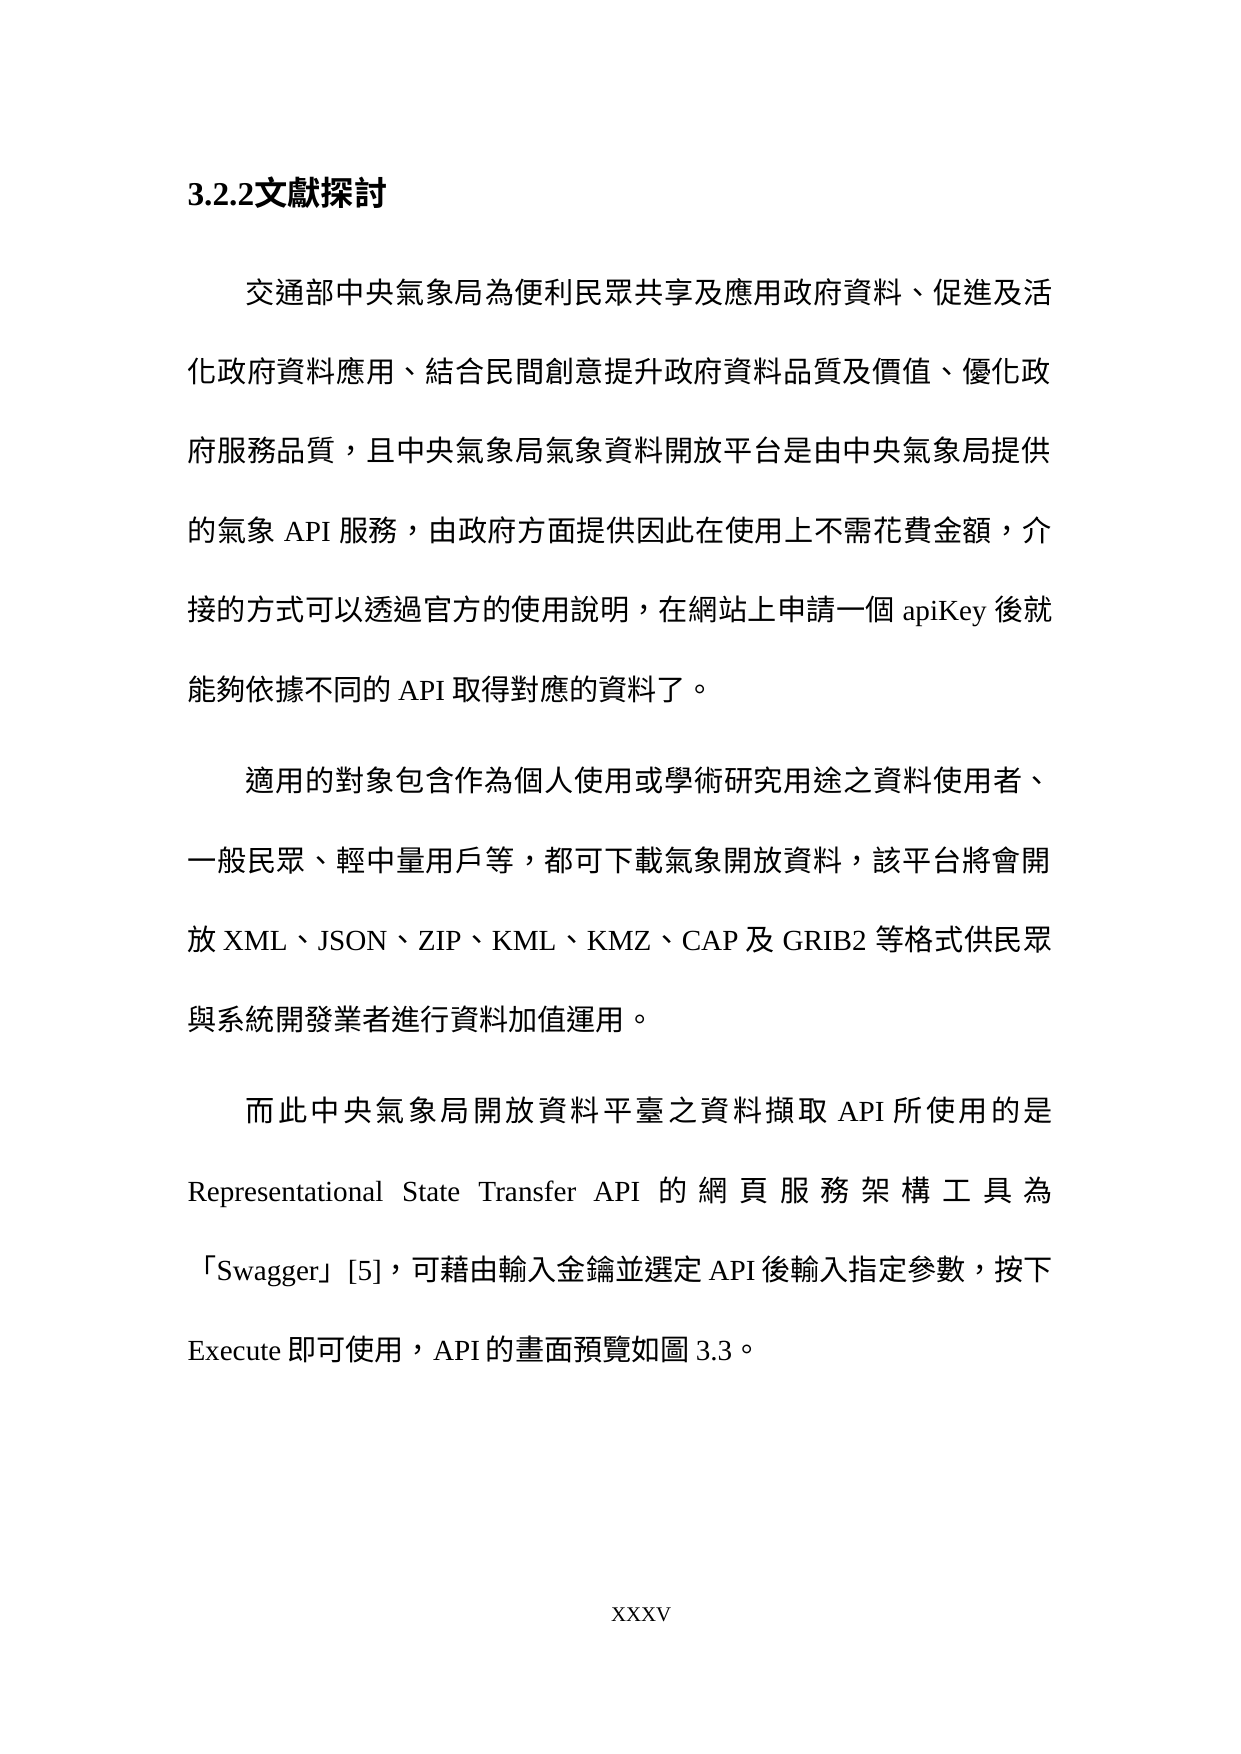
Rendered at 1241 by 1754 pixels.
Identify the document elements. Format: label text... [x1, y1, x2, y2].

text 適用的對象包含作為個人使用或學術研究用途之資料使用者、一般民眾、輕中量用戶等，都可下載氣象開放資料，該平台將會開放XML、JSON、ZIP、KML、KMZ、CAP 及 GRIB2 等格式供民眾與系統開發業者進行資料加值運用。 [187, 739, 1053, 1057]
text 而此中央氣象局開放資料平臺之資料擷取API所使用的是Representational State Transfer API的網頁服務架構工具為 「Swagger」[5]，可藉由輸入金鑰並選定API後輸入指定參數，按下Execute即可使用，API的畫面預覽如圖3.3。 [187, 1069, 1053, 1387]
text 交通部中央氣象局為便利民眾共享及應用政府資料、促進及活化政府資料應用、結合民間創意提升政府資料品質及價值、優化政府服務品質，且中央氣象局氣象資料開放平台是由中央氣象局提供的氣象 API 服務，由政府方面提供因此在使用上不需花費金額，介接的方式可以透過官方的使用說明，在網站上申請一個 apiKey 後就能夠依據不同的 API 取得對應的資料了。 [187, 251, 1053, 727]
subtitle 文獻探討 [187, 151, 1053, 231]
